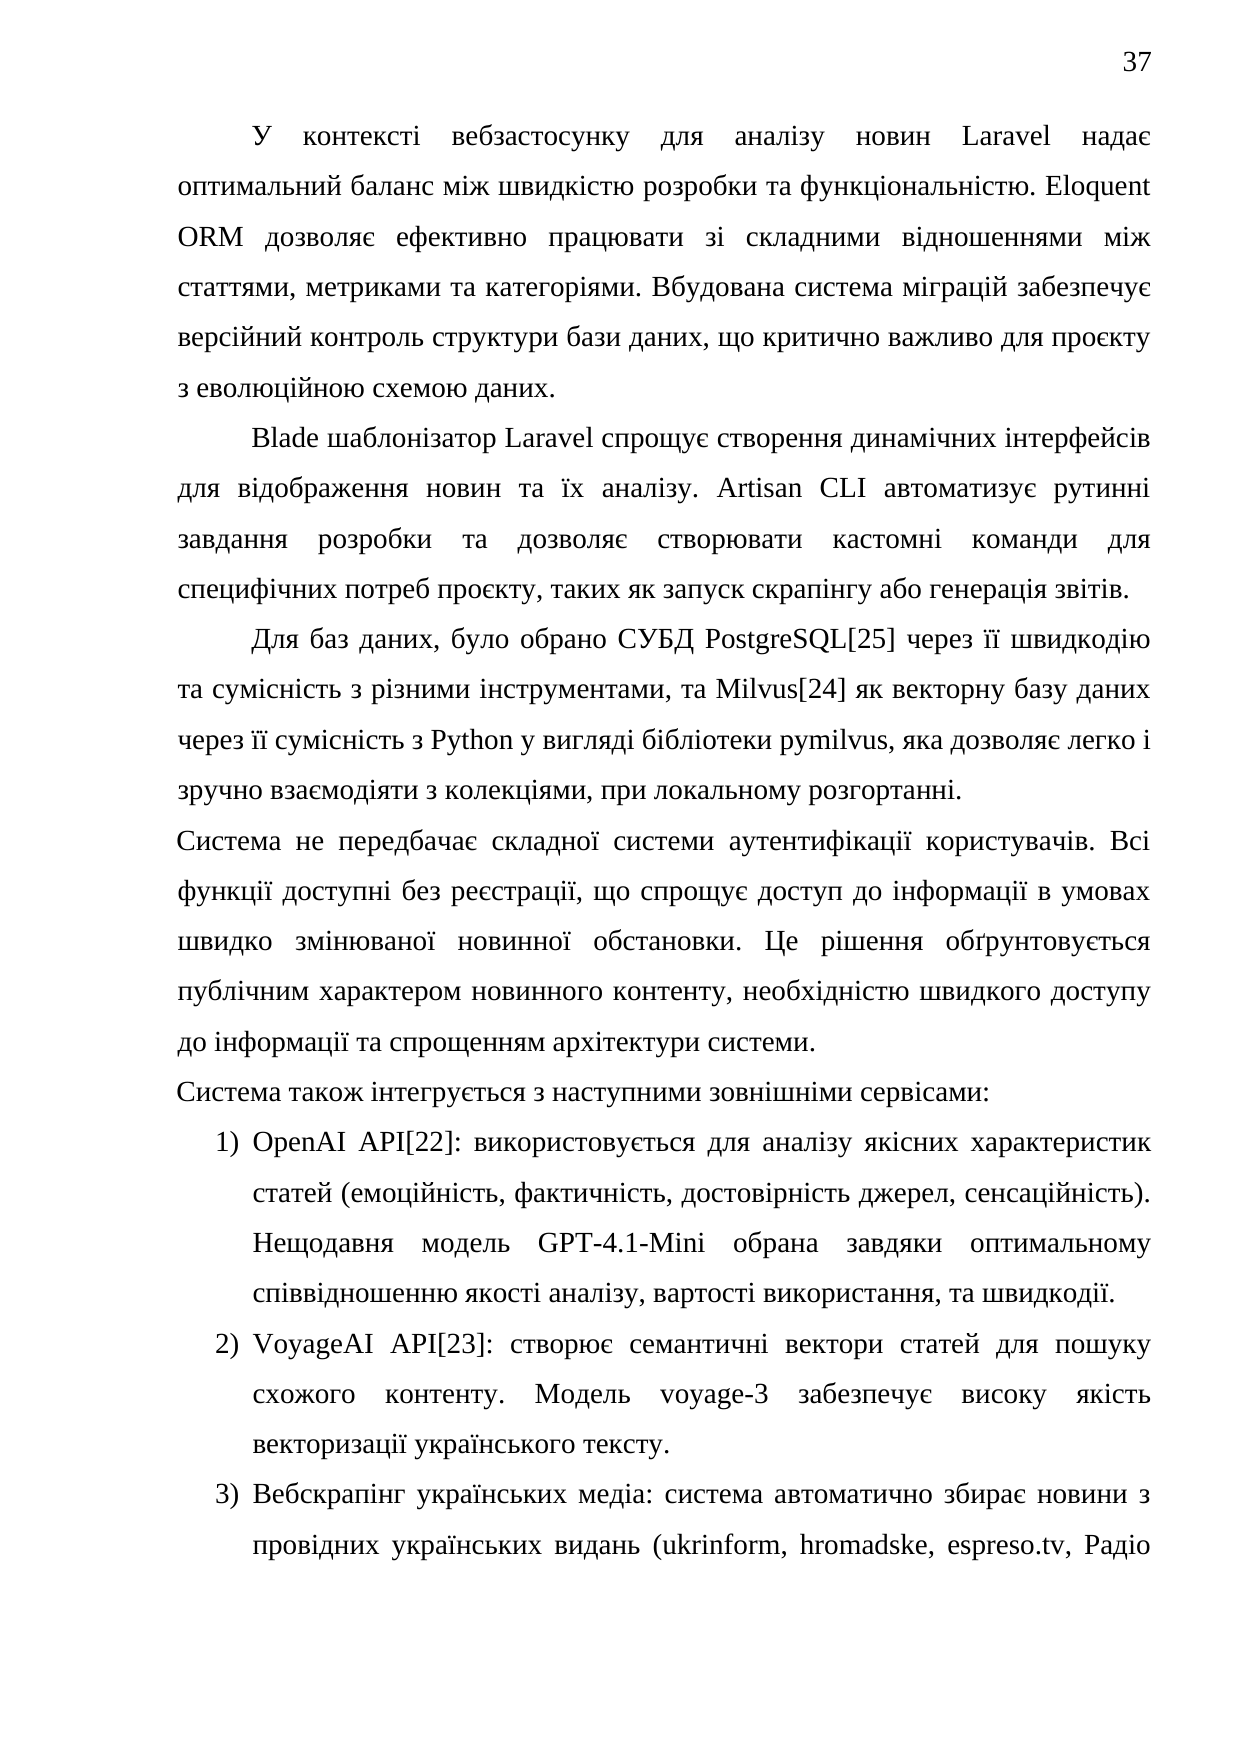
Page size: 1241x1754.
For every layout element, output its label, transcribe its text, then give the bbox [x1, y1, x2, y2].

text Система також інтегрується з наступними зовнішніми сервісами: [176, 1074, 1152, 1108]
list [215, 1477, 1152, 1561]
text Для баз даних, було обрано СУБД PostgreSQL[25] через її швидкодію та сумісність з різними інструментами, та Milvus[24] як векторну базу даних через її сумісність з Python у вигляді бібліотеки pymilvus, яка дозволяє легко і зручно взаємодіяти з колекціями, при локальному розгортанні. [177, 621, 1152, 806]
text У контексті вебзастосунку для аналізу новин Laravel надає оптимальний баланс між швидкістю розробки та функціональністю. Eloquent ORM дозволяє ефективно працювати зі складними відношеннями між статтями, метриками та категоріями. Вбудована система міграцій забезпечує версійний контроль структури бази даних, що критично важливо для проєкту з еволюційною схемою даних. [177, 118, 1152, 403]
text Blade шаблонізатор Laravel спрощує створення динамічних інтерфейсів для відображення новин та їх аналізу. Artisan CLI автоматизує рутинні завдання розробки та дозволяє створювати кастомні команди для специфічних потреб проєкту, таких як запуск скрапінгу або генерація звітів. [177, 420, 1152, 604]
text Система не передбачає складної системи аутентифікації користувачів. Всі функції доступні без реєстрації, що спрощує доступ до інформації в умовах швидко змінюваної новинної обстановки. Це рішення обґрунтовується публічним характером новинного контенту, необхідністю швидкого доступу до інформації та спрощенням архітектури системи. [176, 823, 1152, 1057]
list OpenAI API[22]: використовується для аналізу якісних характеристик статей (емоційність, фактичність, достовірність джерел, сенсаційність). Нещодавня модель GPT-4.1-Mini обрана завдяки оптимальному співвідношенню якості аналізу, вартості використання, та швидкодії. [215, 1124, 1152, 1309]
list VoyageAI API[23]: створює семантичні вектори статей для пошуку схожого контенту. Модель voyage-3 забезпечує високу якість векторизації українського тексту. [215, 1326, 1152, 1460]
